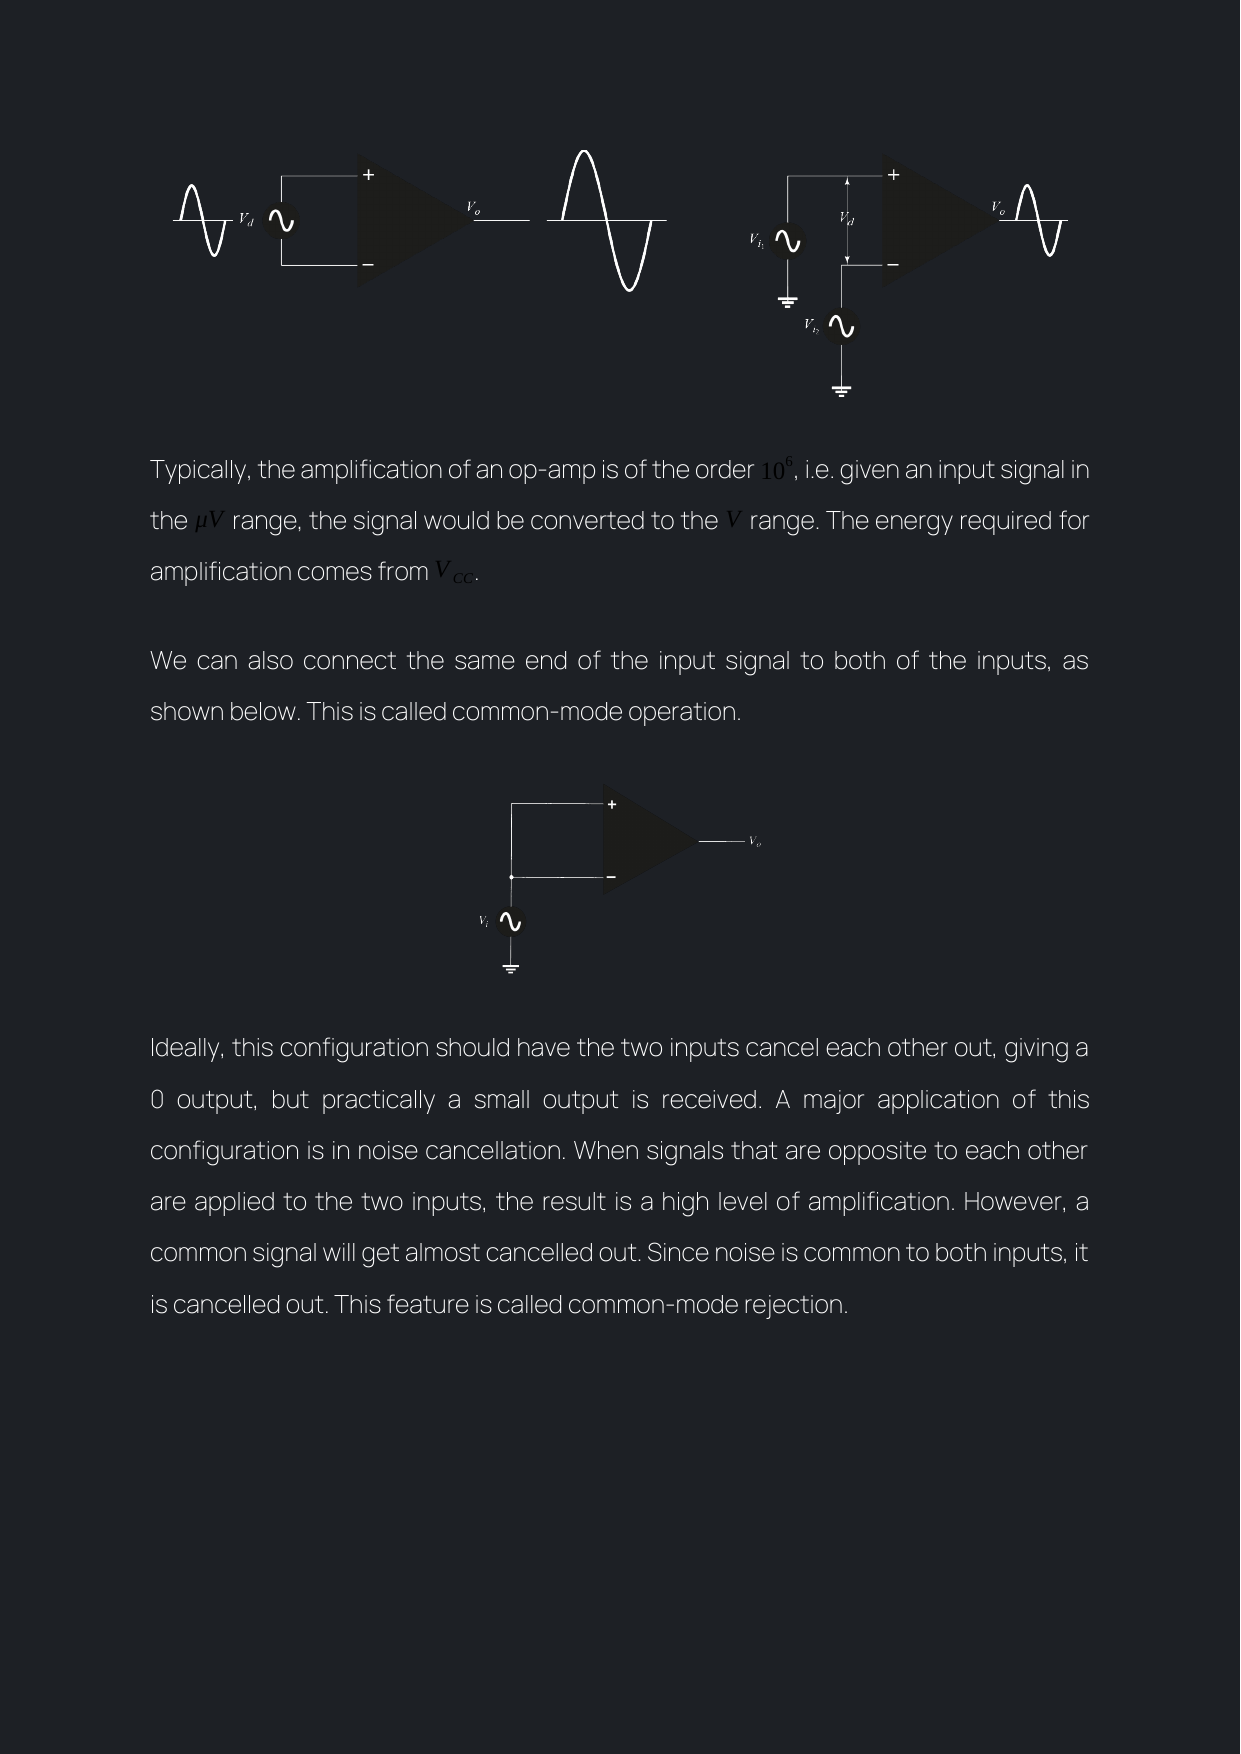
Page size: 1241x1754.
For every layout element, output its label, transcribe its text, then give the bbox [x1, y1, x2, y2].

text We can also connect the same end of the input signal to both of the inputs, as shown below. This is called common-mode operation. [150, 643, 1090, 728]
text Ideally, this configuration should have the two inputs cancel each other out, giving a 0 output, but practically a small output is received. A major application of this configuration is in noise cancellation. When signals that are opposite to each other are applied to the two inputs, the result is a high level of amplification. However, a common signal will get almost cancelled out. Since noise is common to both inputs, it is cancelled out. This feature is called common-mode rejection. [150, 1030, 1090, 1321]
picture [477, 782, 764, 976]
picture [172, 150, 1069, 397]
text Typically, the amplification of an op-amp is of the order , i.e. given an input signal in the range, the signal would be converted to the range. The energy required for amplification comes from . [150, 451, 1090, 588]
